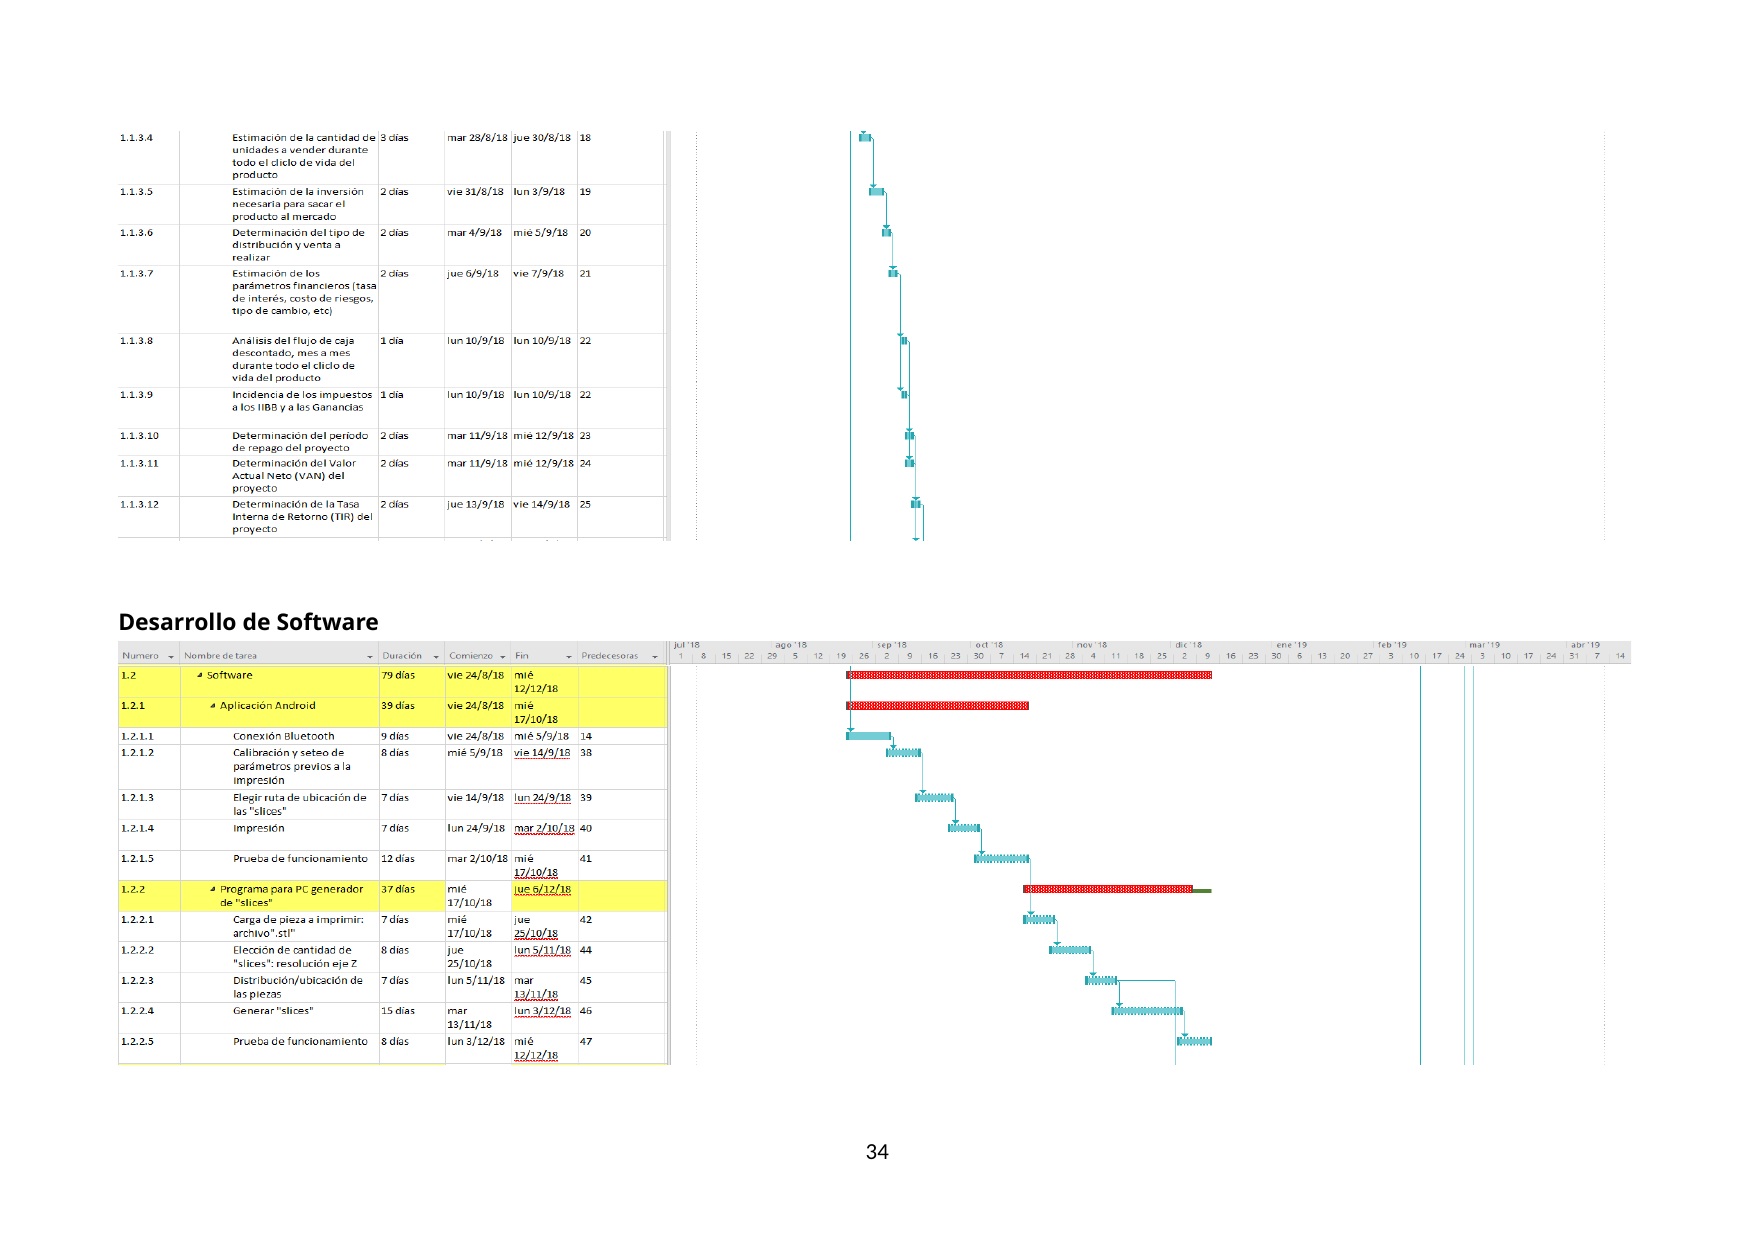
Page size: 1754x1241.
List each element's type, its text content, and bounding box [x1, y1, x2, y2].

subtitle Desarrollo de Software [118, 606, 1636, 637]
picture [118, 666, 1636, 1065]
picture [118, 131, 1636, 541]
picture [118, 641, 1632, 665]
